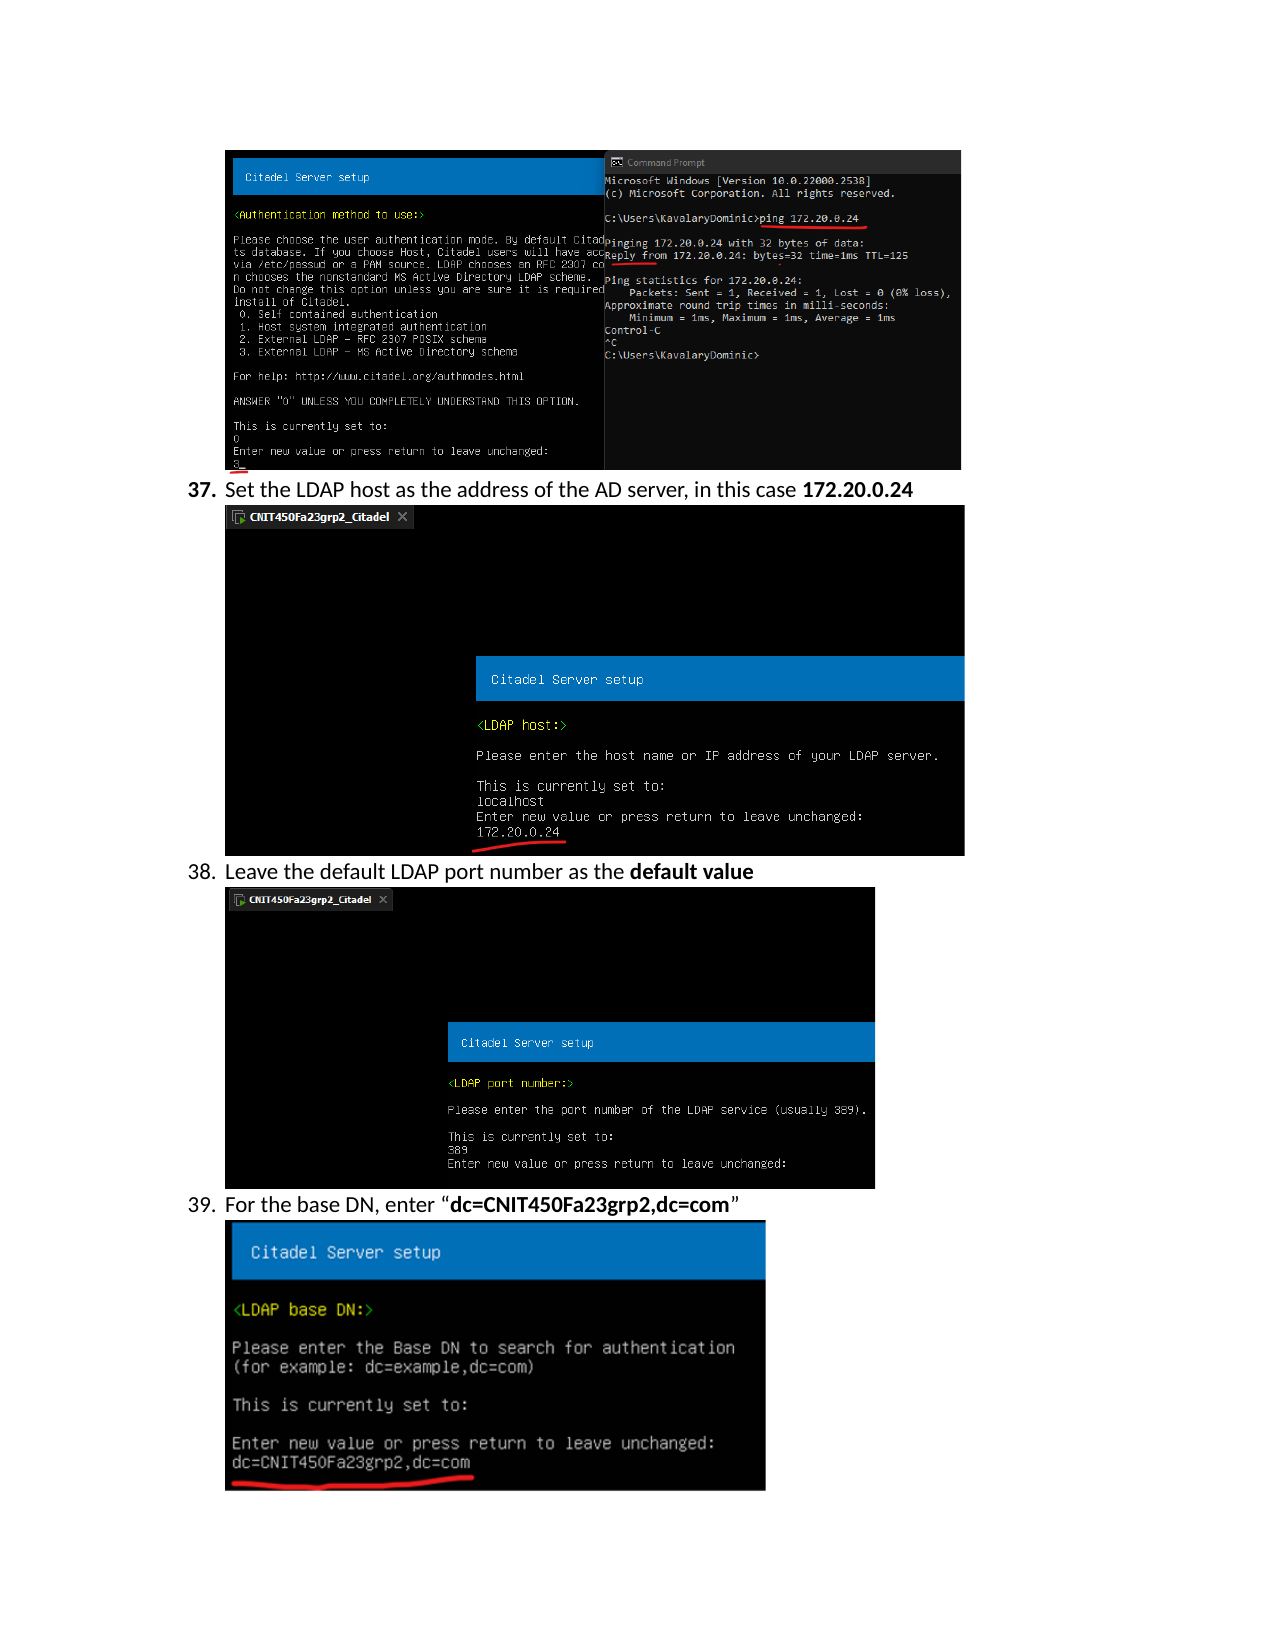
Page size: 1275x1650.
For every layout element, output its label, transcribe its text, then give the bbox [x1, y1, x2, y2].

picture [225, 1220, 766, 1492]
list Leave the default LDAP port number as the default value [187, 857, 1125, 885]
picture [225, 505, 965, 856]
list For the base DN, enter “dc=CNIT450Fa23grp2,dc=com” [187, 1190, 1125, 1218]
picture [225, 887, 876, 1189]
list Set the LDAP host as the address of the AD server, in this case 172.20.0.24 [187, 475, 1125, 503]
picture [225, 150, 962, 474]
